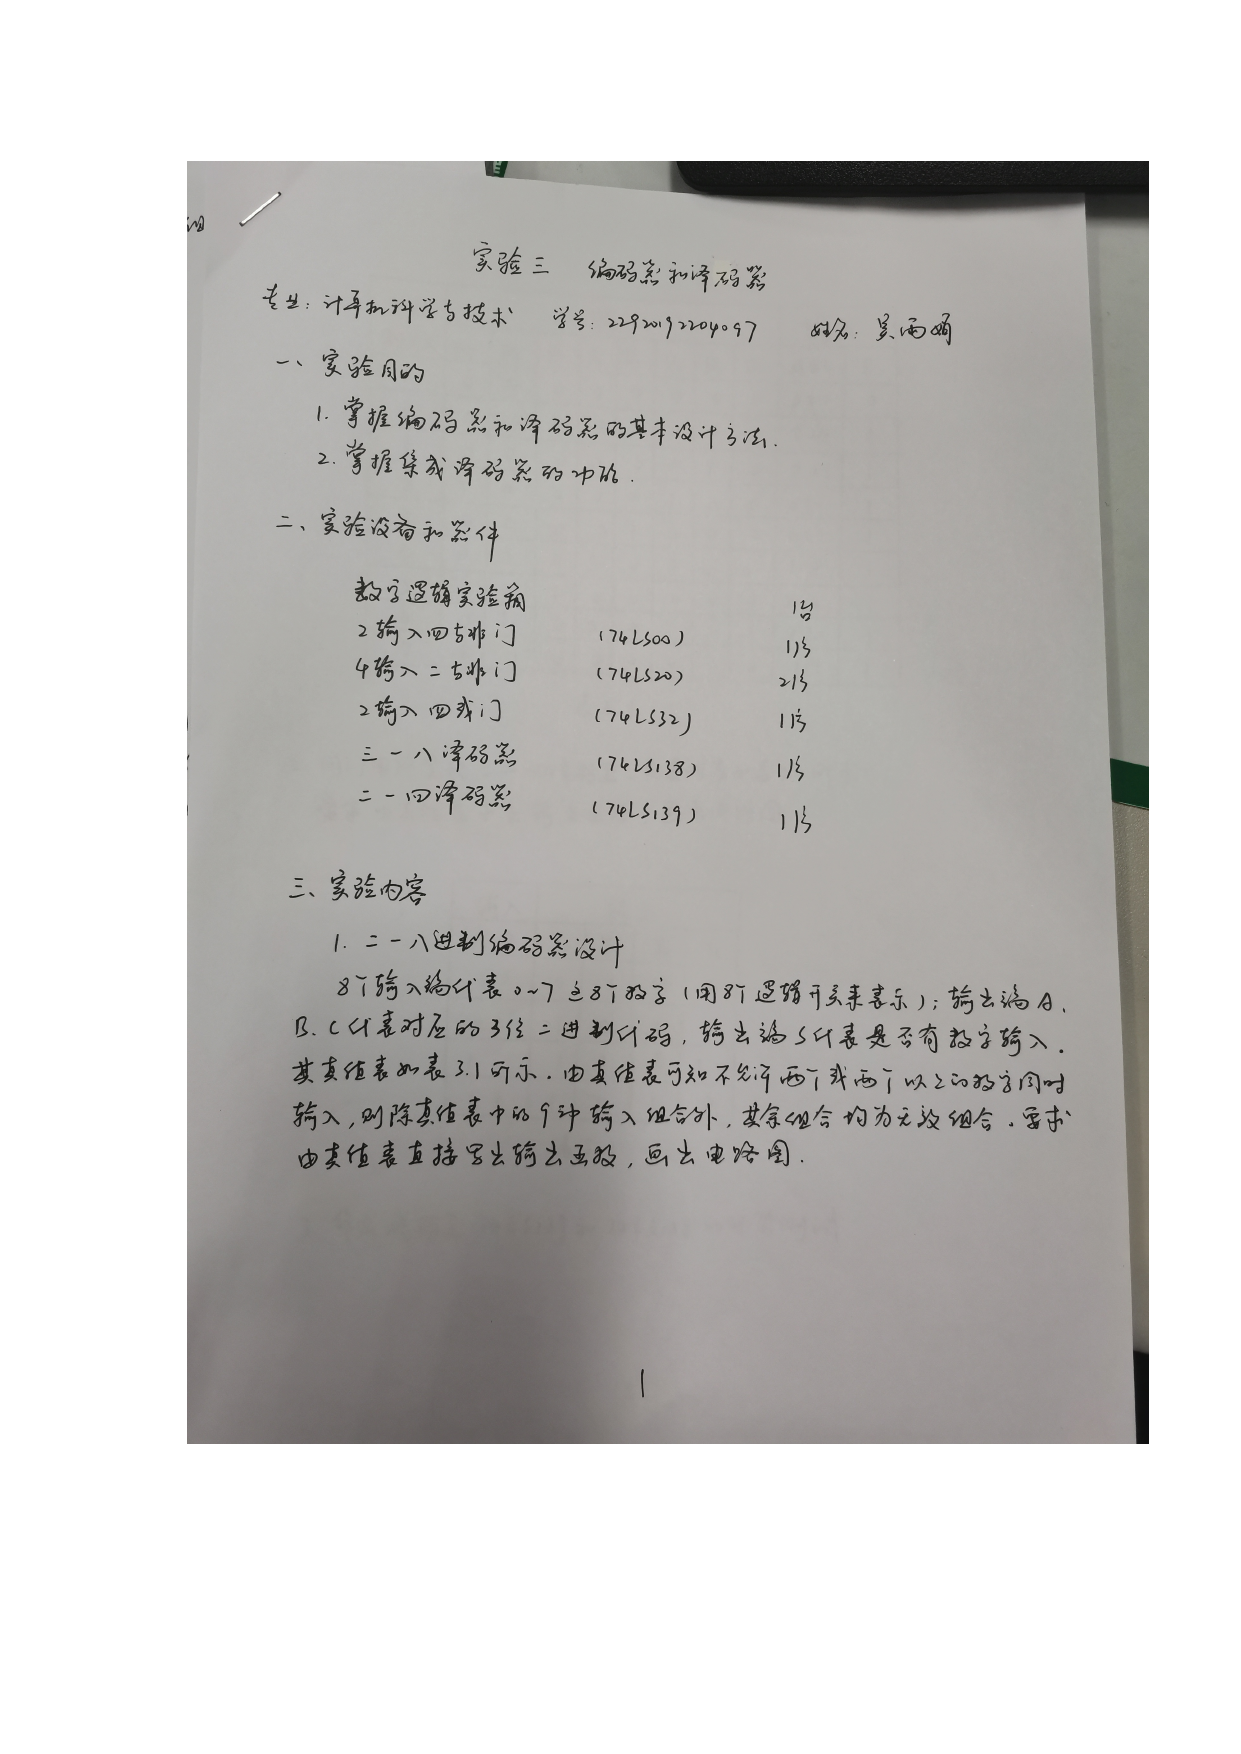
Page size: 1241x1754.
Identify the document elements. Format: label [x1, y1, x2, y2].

picture [187, 161, 1149, 1444]
